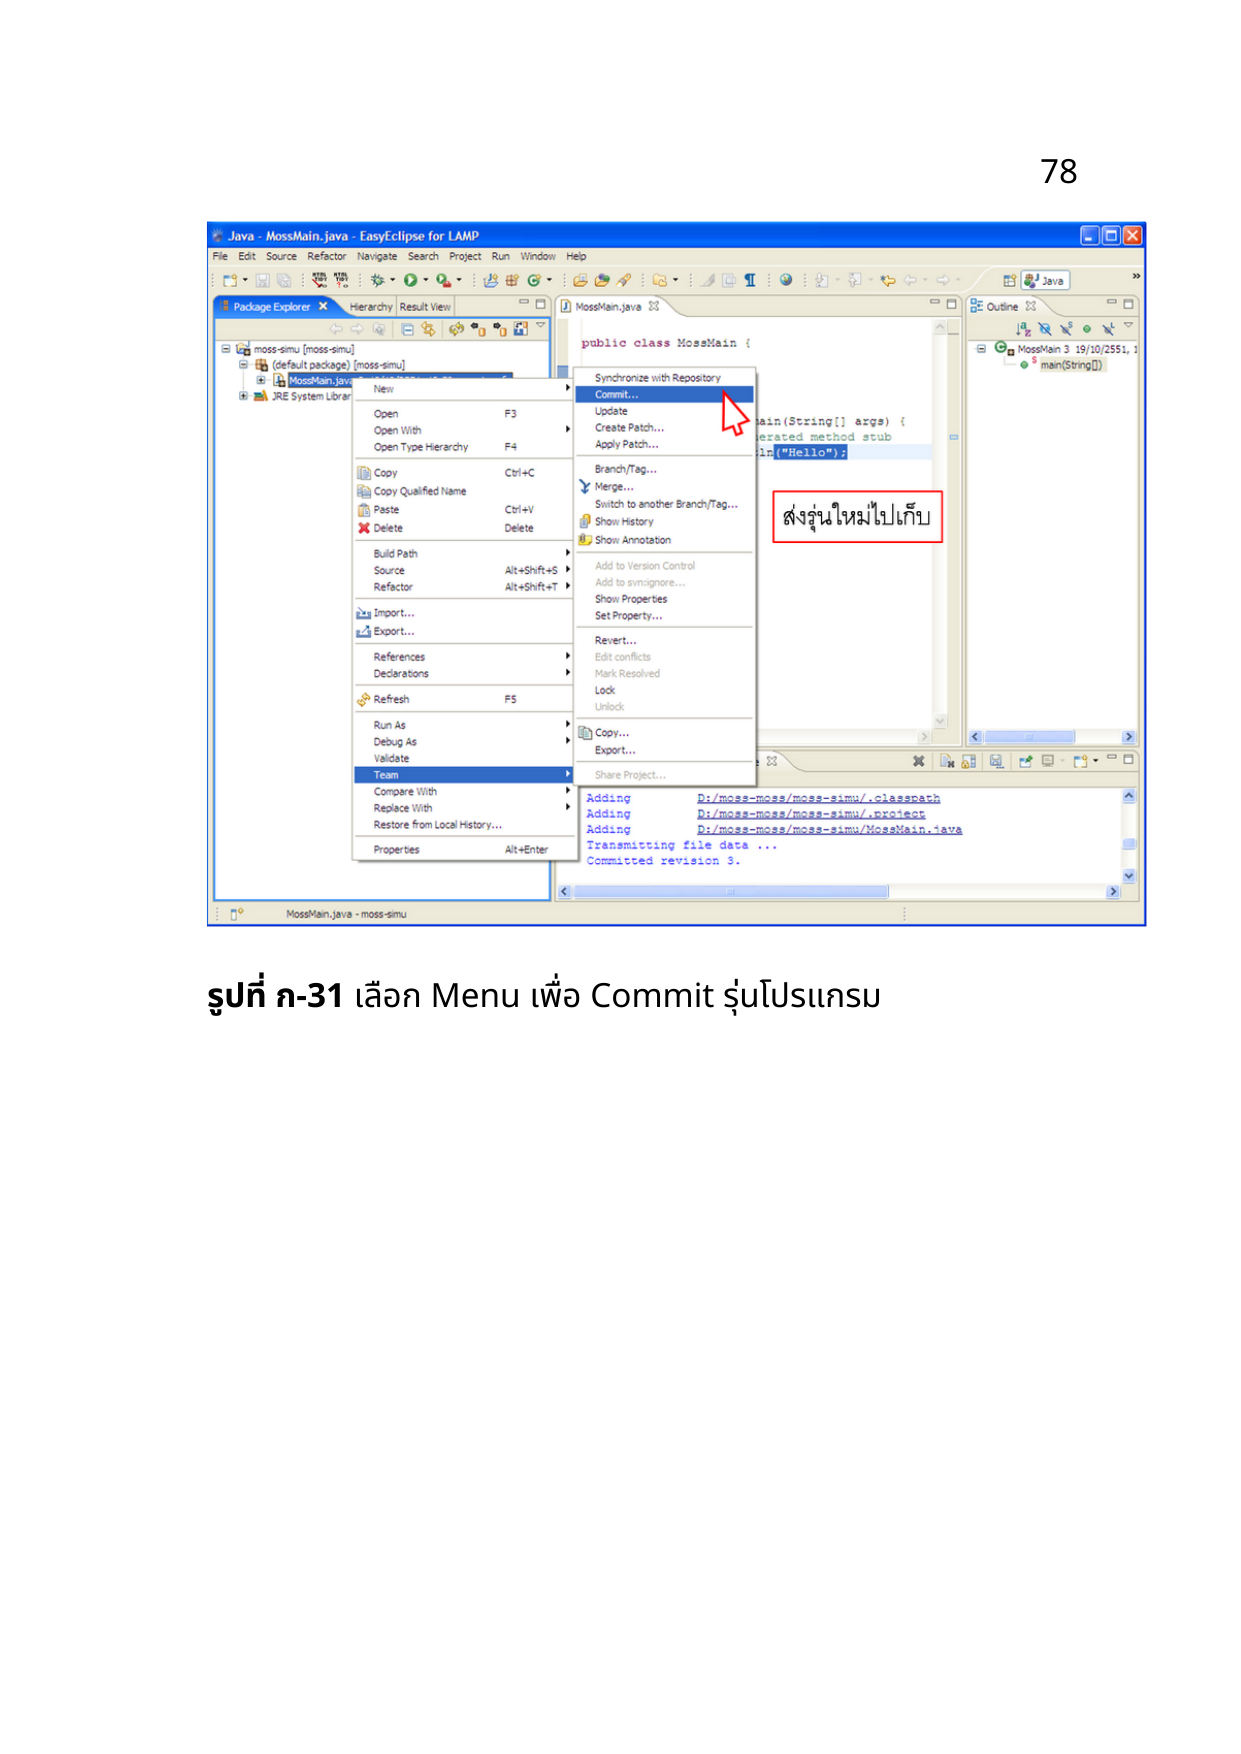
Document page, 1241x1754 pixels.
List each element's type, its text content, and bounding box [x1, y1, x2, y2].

text รูปที่ ก-31 เลือก Menu เพื่อ Commit รุ่นโปรแกรม [207, 972, 1078, 1023]
picture [206, 221, 1147, 927]
